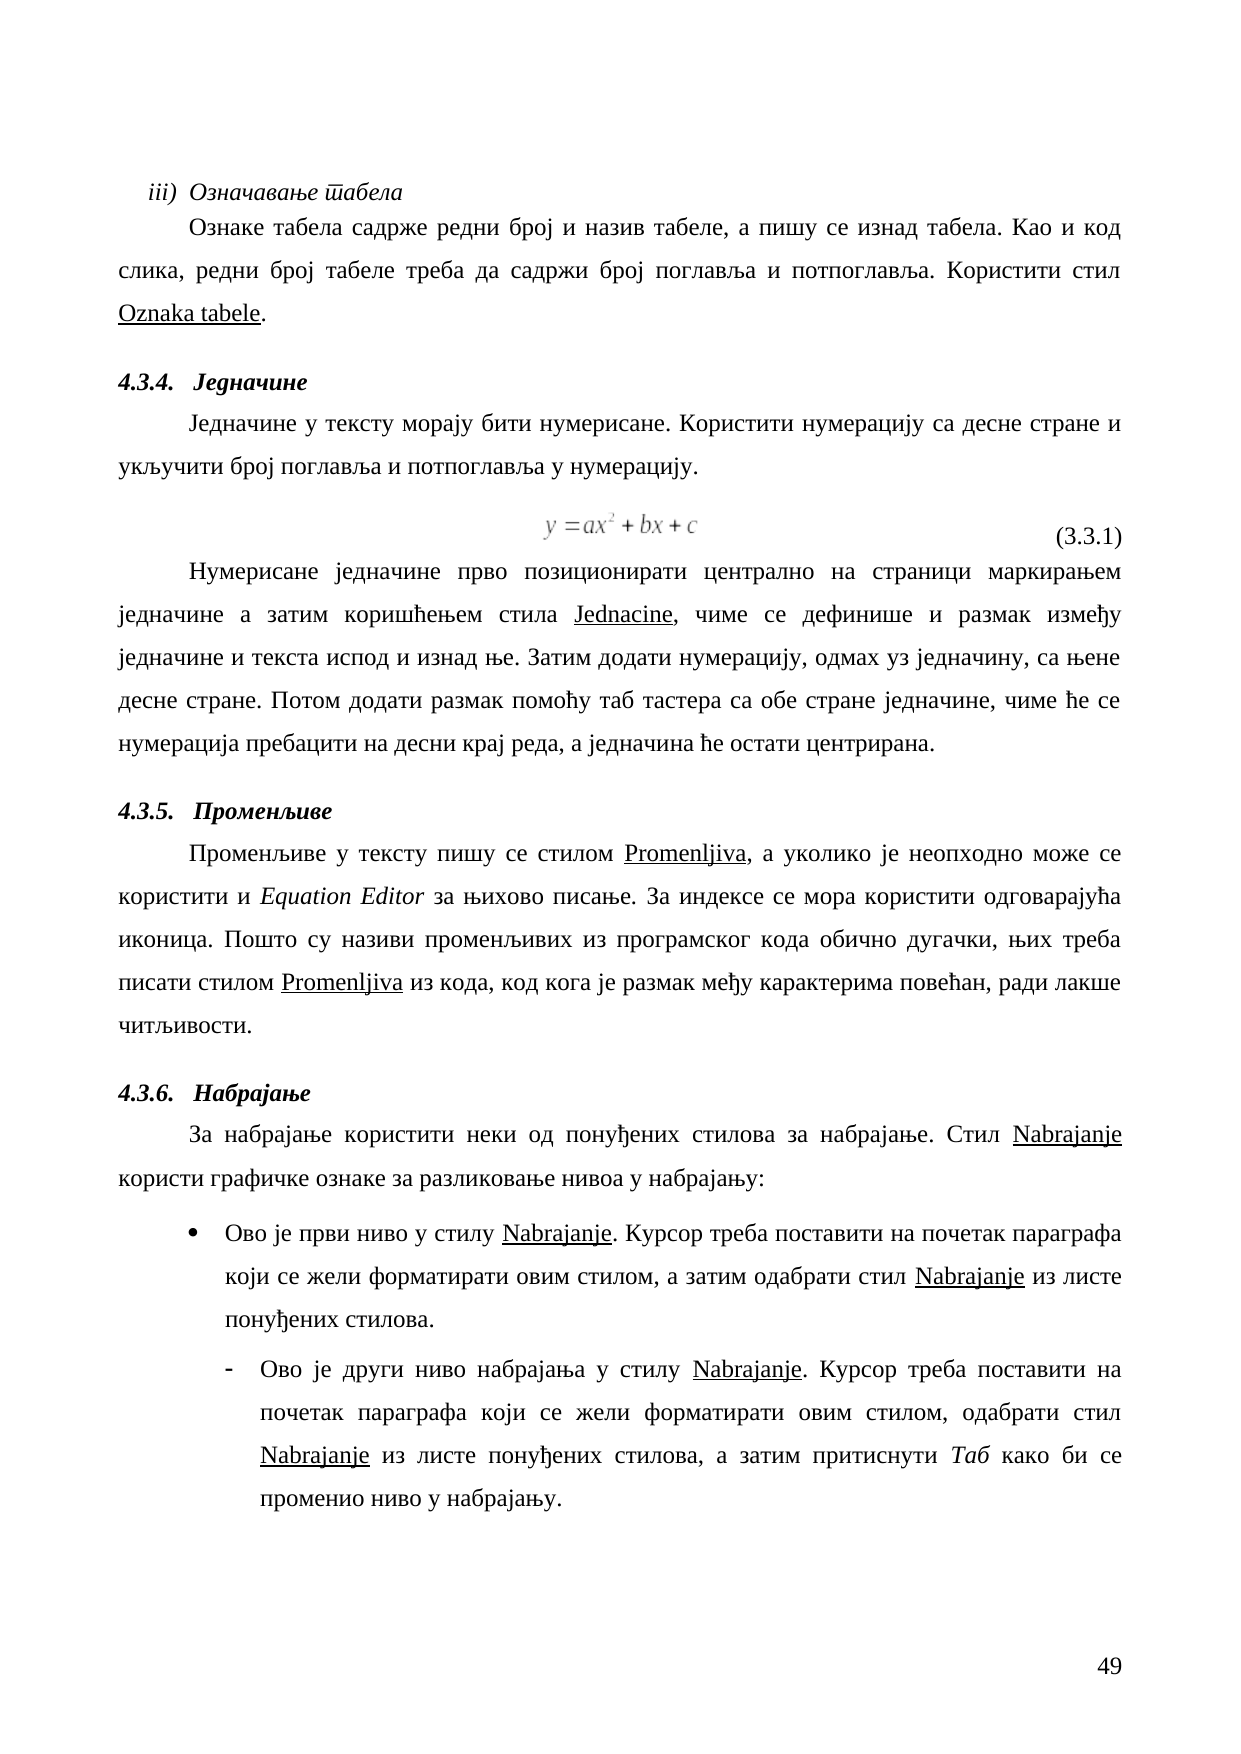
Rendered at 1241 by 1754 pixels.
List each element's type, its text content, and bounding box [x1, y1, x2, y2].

text Једначине [118, 367, 1122, 395]
text Набрајање [118, 1078, 1122, 1107]
list Ово је други ниво набрајања у стилу Nabrajanje. Курсор треба поставити на почетак параграфа који се жели форматирати овим стилом, одабрати стил Nabrajanje из листе понуђених стилова, а затим притиснути Таб како би се променио ниво у набрајању. [224, 1354, 1122, 1512]
text (3.3.1) [118, 507, 1122, 549]
text Ово је први ниво у стилу Nabrajanje. Курсор треба поставити на почетак параграфа који се жели форматирати овим стилом, а затим одабрати стил Nabrajanje из листе понуђених стилова. [189, 1218, 1122, 1333]
text Једначине у тексту морају бити нумерисане. Користити нумерацију са десне стране и укључити број поглавља и потпоглавља у нумерацију. [118, 408, 1122, 480]
text За набрајање користити неки од понуђених стилова за набрајање. Стил Nabrajanje користи графичке ознаке за разликовање нивоа у набрајању: [118, 1119, 1122, 1191]
text Променљиве у тексту пишу се стилом Promenljiva, а уколико је неопходно може се користити и Equation Editor за њихово писање. За индексе се мора користити одговарајућа иконица. Пошто су називи променљивих из програмског кода обично дугачки, њих треба писати стилом Promenljiva из кода, код кога је размак међу карактерима повећан, ради лакше читљивости. [118, 838, 1122, 1039]
text Ознаке табела садрже редни број и назив табеле, а пишу се изнад табела. Као и код слика, редни број табеле треба да садржи број поглавља и потпоглавља. Користити стил Oznaka tabele. [118, 212, 1122, 327]
text Означавање табела [148, 177, 1122, 206]
text Нумерисане једначине прво позиционирати централно на страници маркирањем једначине а затим коришћењем стила Jednacine, чиме се дефинише и размак између једначине и текста испод и изнад ње. Затим додати нумерацију, одмах уз једначину, са њене десне стране. Потом додати размак помоћу таб тастера са обе стране једначине, чиме ће се нумерација пребацити на десни крај реда, а једначина ће остати центрирана. [118, 556, 1122, 757]
text Променљиве [118, 796, 1122, 825]
